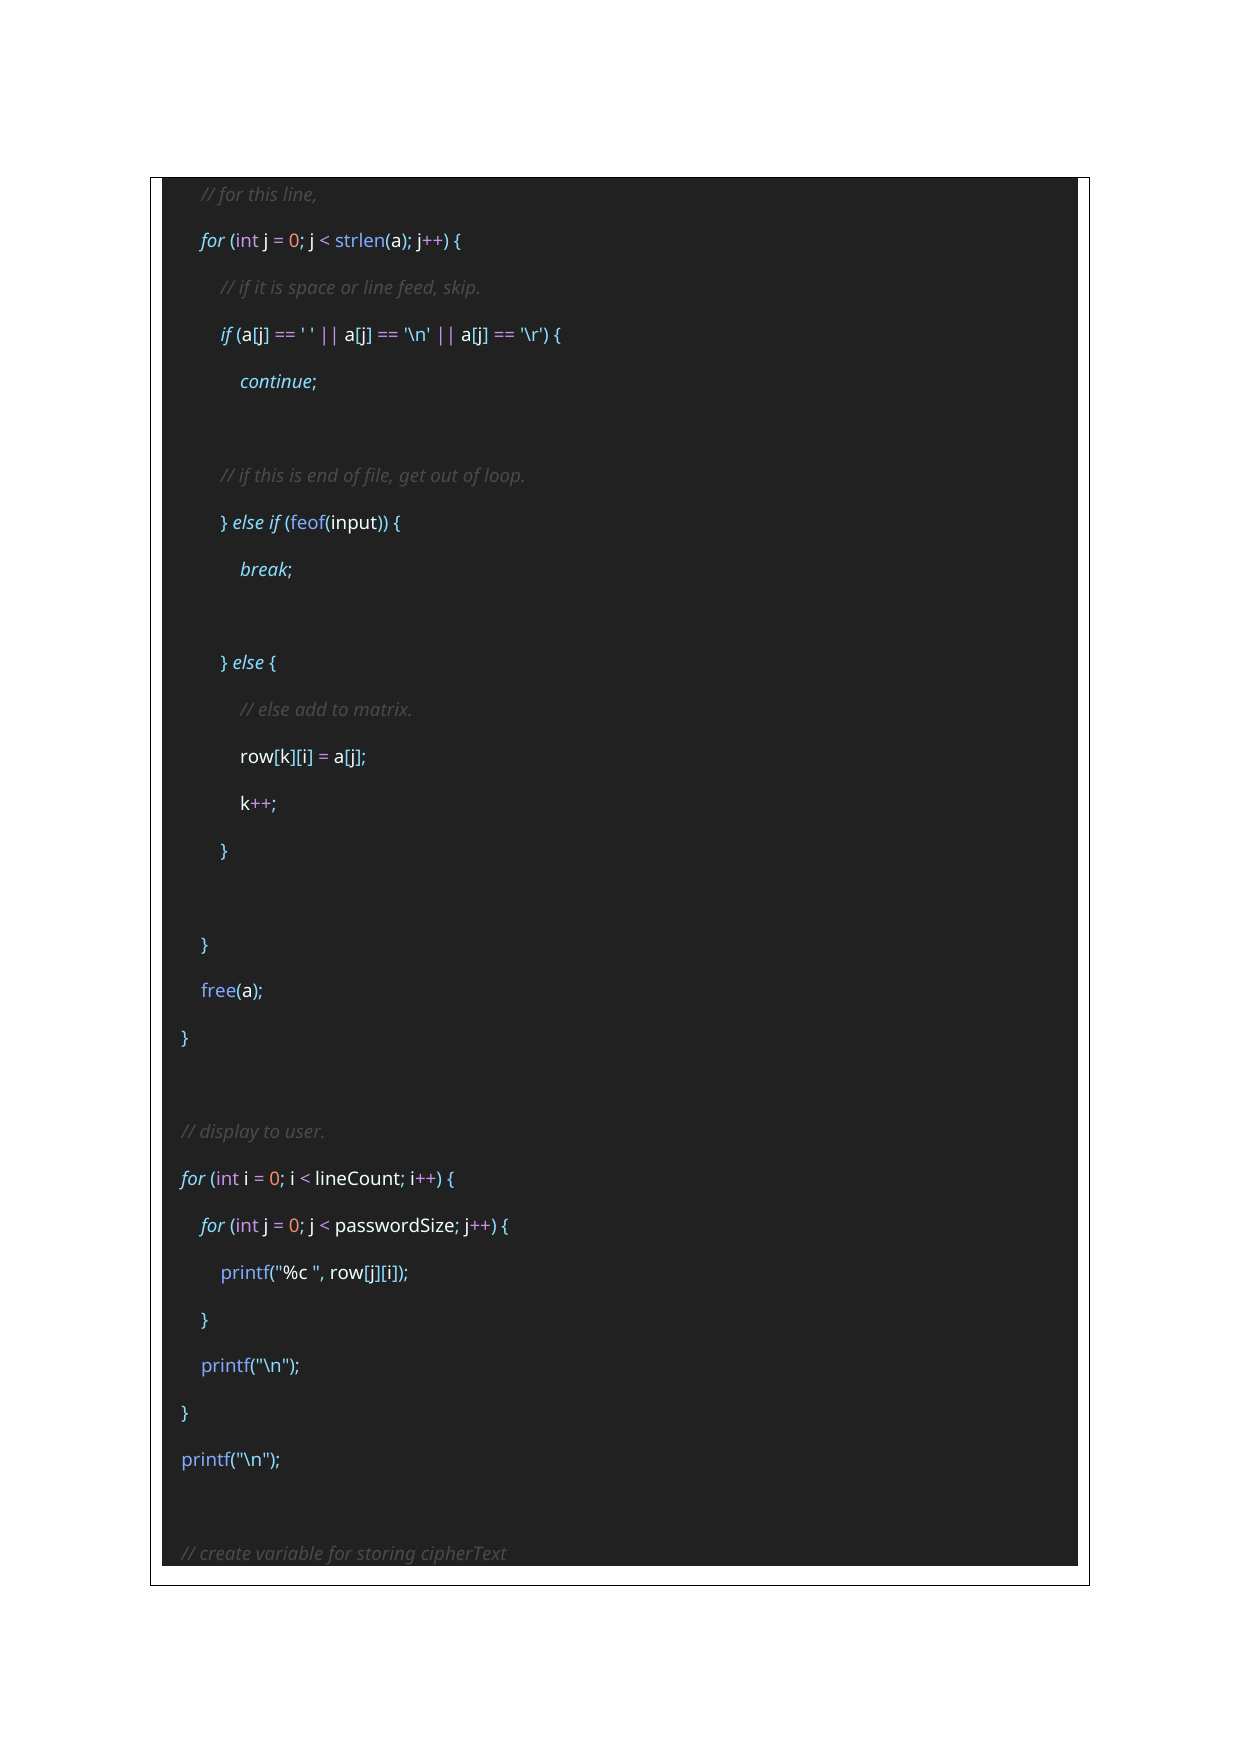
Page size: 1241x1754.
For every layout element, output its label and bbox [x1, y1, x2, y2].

table_header [151, 178, 1089, 1584]
